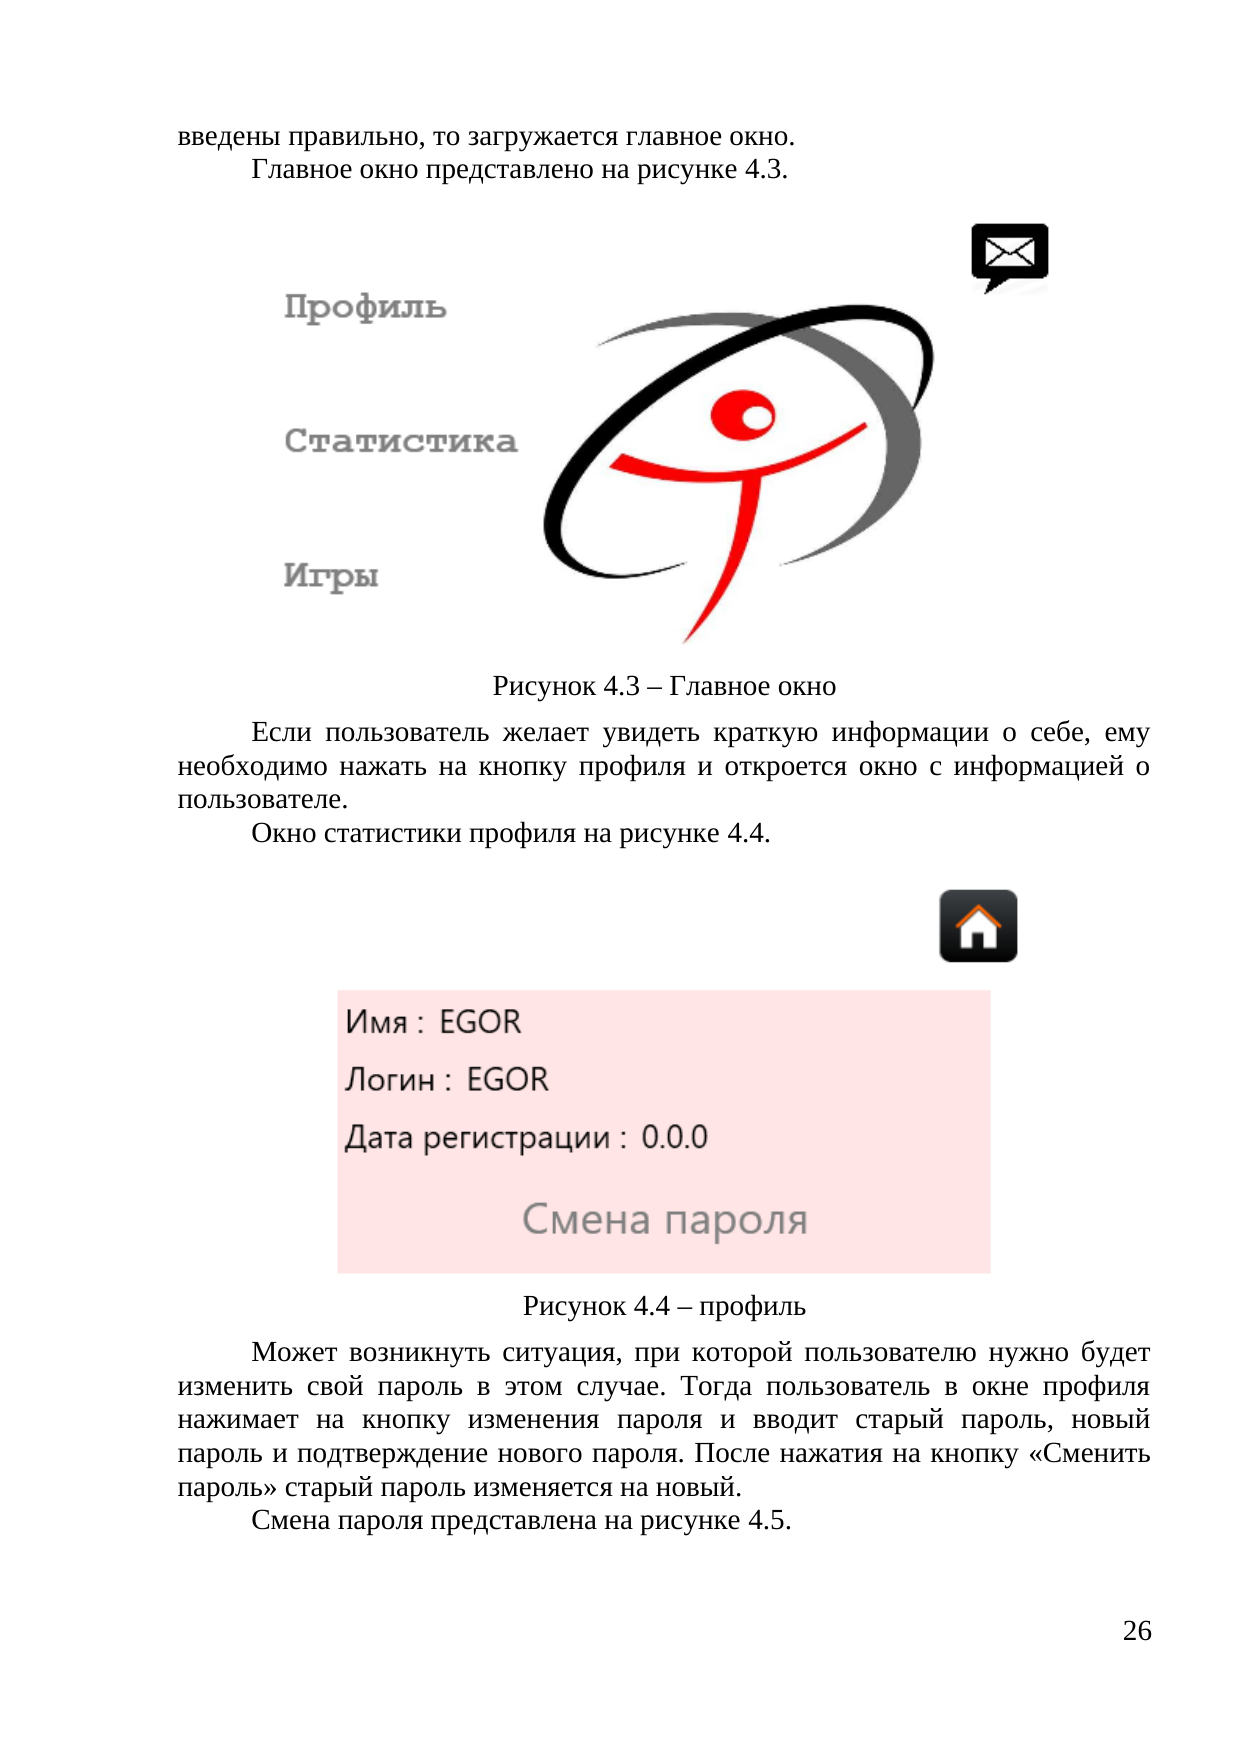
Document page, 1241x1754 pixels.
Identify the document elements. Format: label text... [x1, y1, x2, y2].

text Окно статистики профиля на рисунке 4.4. [177, 815, 1152, 848]
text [177, 118, 1152, 152]
text Смена пароля представлена на рисунке 4.5. [177, 1502, 1152, 1536]
text Рисунок 4.3 – Главное окно [177, 668, 1152, 702]
text Рисунок 4.4 – профиль [177, 1288, 1152, 1322]
text Если пользователь желает увидеть краткую информации о себе, ему необходимо нажать на кнопку профиля и откроется окно с информацией о пользователе. [177, 714, 1152, 815]
picture [302, 877, 1027, 1289]
text Может возникнуть ситуация, при которой пользователю нужно будет изменить свой пароль в этом случае. Тогда пользователь в окне профиля нажимает на кнопку изменения пароля и вводит старый пароль, новый пароль и подтверждение нового пароля. После нажатия на кнопку «Сменить пароль» старый пароль изменяется на новый. [177, 1334, 1152, 1502]
picture [279, 214, 1050, 669]
text Главное окно представлено на рисунке 4.3. [177, 152, 1152, 185]
